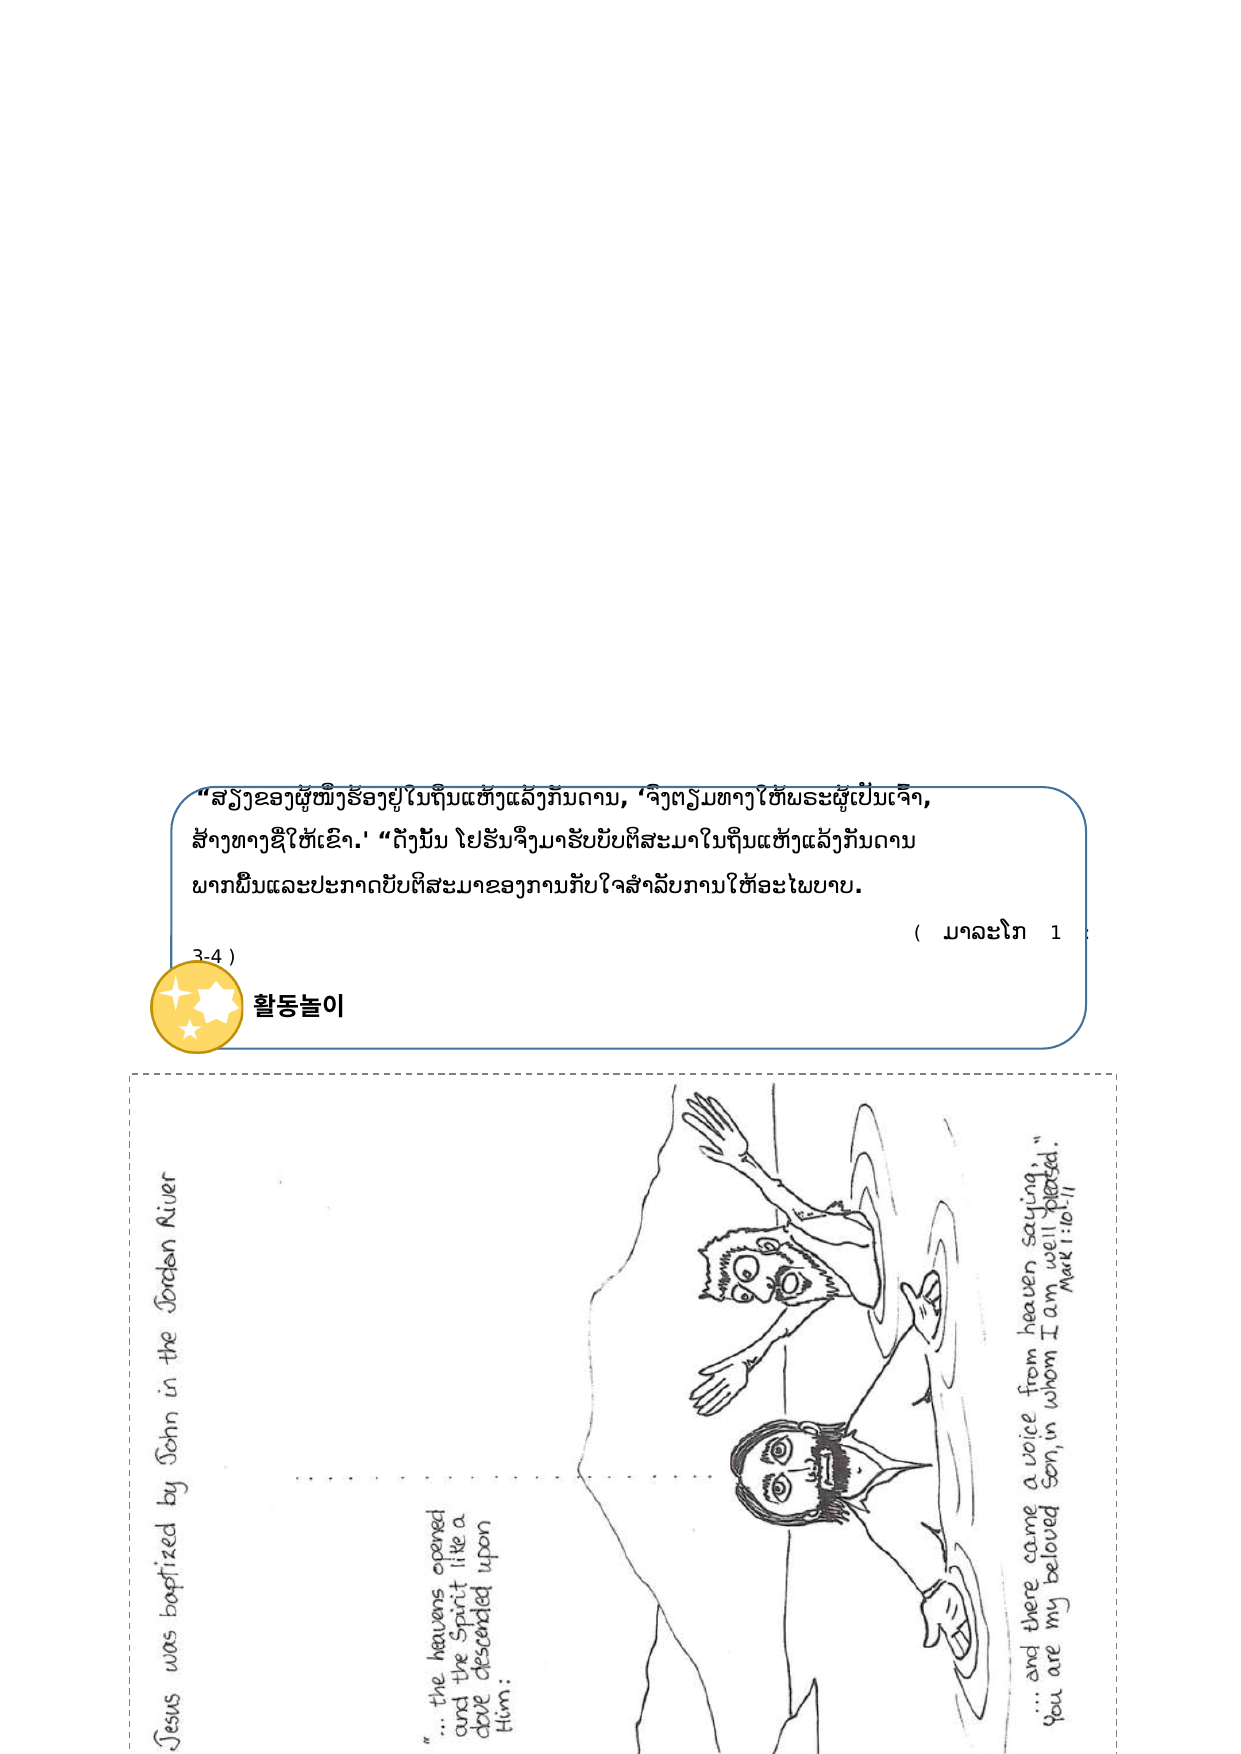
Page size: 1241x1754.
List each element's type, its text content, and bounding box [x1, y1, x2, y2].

text “ສຽງ​ຂອງ​ຜູ້​ໜຶ່ງ​ຮ້ອງ​ຢູ່​ໃນ​ຖິ່ນ​ແຫ້ງ​ແລ້ງ​ກັນ​ດານ, ‘ຈົ່ງ​ຕຽມ​ທາງ​ໃຫ້​ພຣະ​ຜູ້​ເປັນ​ເຈົ້າ, [690, 789, 1079, 811]
picture [150, 960, 244, 1054]
picture [130, 1075, 1116, 1754]
text ສ້າງທາງຊື່ໃຫ້ເຂົາ.' “ດັ່ງນັ້ນ ໂຢຮັນ​ຈຶ່ງ​ມາ​ຮັບ​ບັບຕິສະມາ​ໃນ​ຖິ່ນ​ແຫ້ງແລ້ງ​ກັນດານ [192, 827, 1085, 854]
text 활동놀이 [244, 987, 1085, 1023]
text ( ມາລະໂກ 1 : 3-4 ) [192, 918, 1085, 968]
text ພາກພື້ນແລະປະກາດບັບຕິສະມາຂອງການກັບໃຈສໍາລັບການໃຫ້ອະໄພບາບ. [192, 873, 1085, 899]
text “ສຽງ​ຂອງ​ຜູ້​ໜຶ່ງ​ຮ້ອງ​ຢູ່​ໃນ​ຖິ່ນ​ແຫ້ງ​ແລ້ງ​ກັນ​ດານ, ‘ຈົ່ງ​ຕຽມ​ທາງ​ໃຫ້​ພຣະ​ຜູ້​ເປັນ​ເຈົ້າ, [232, 789, 696, 811]
